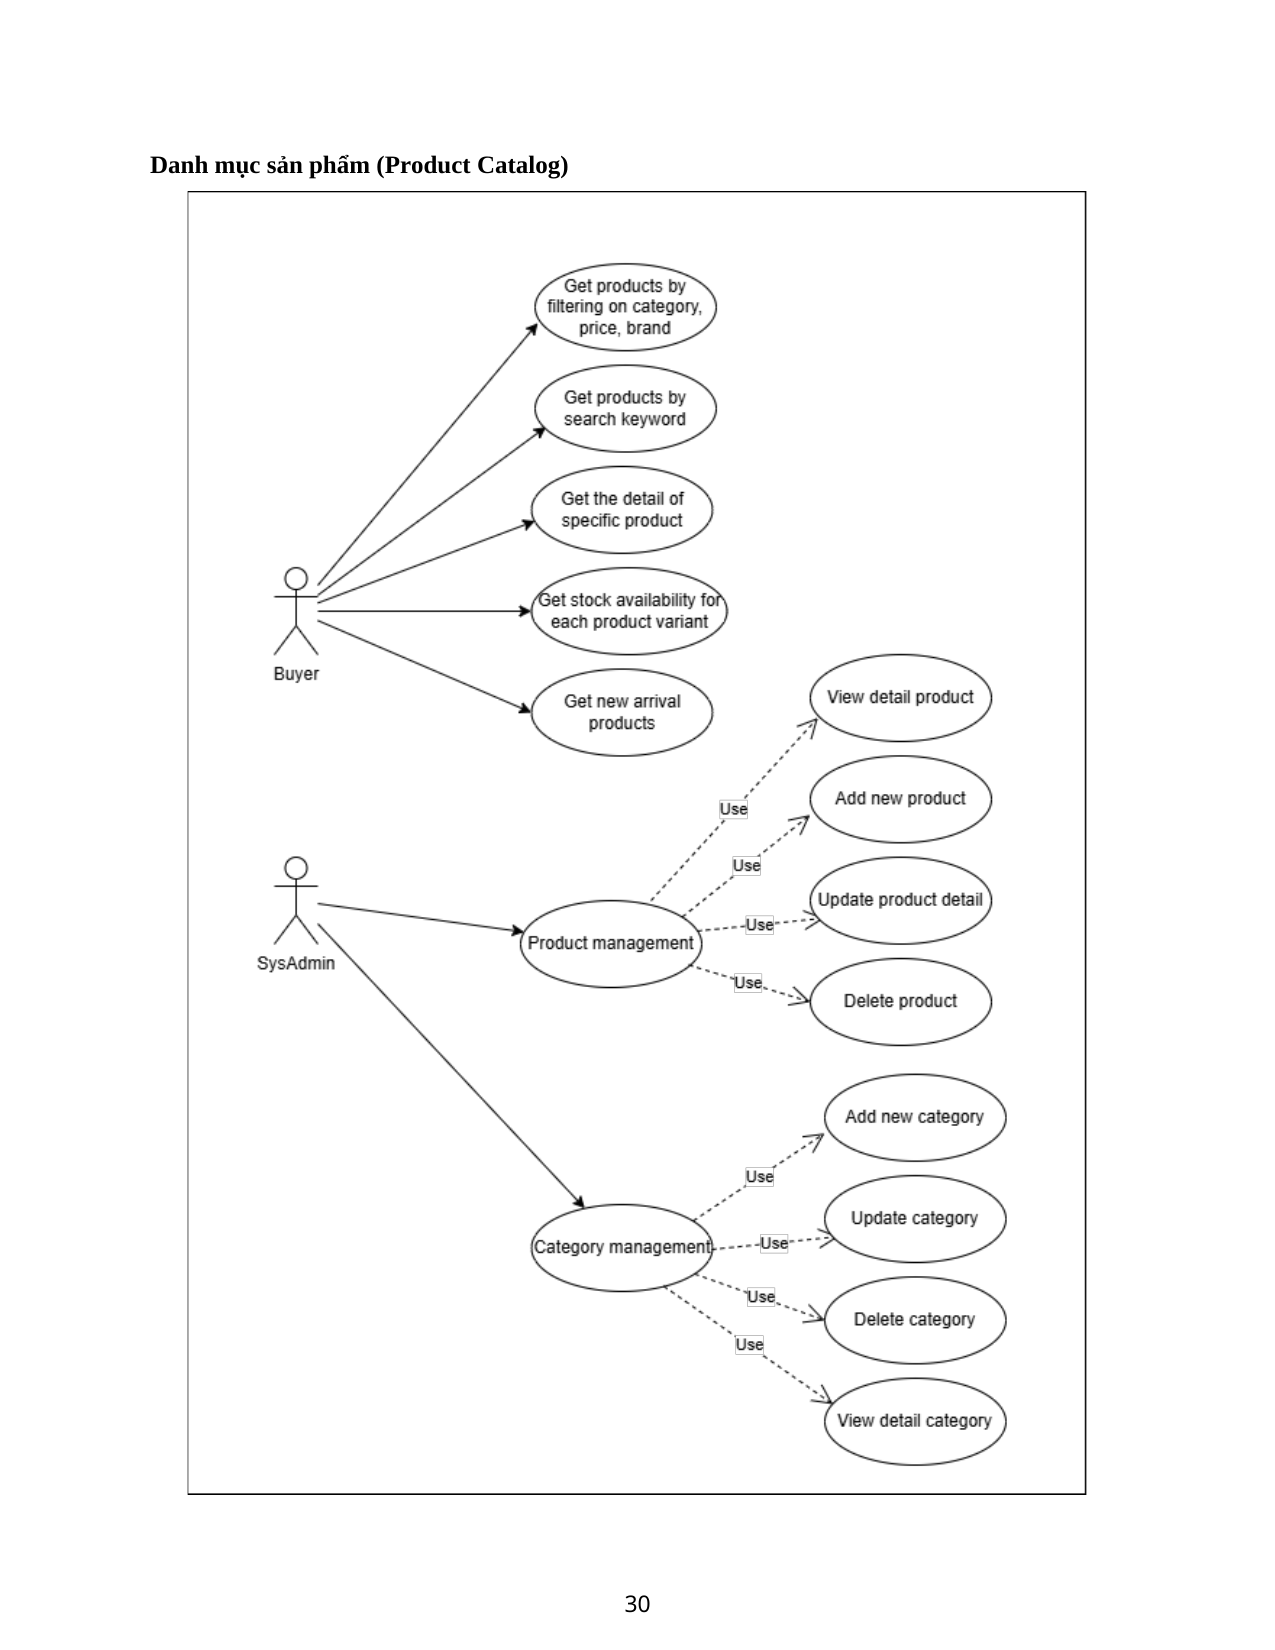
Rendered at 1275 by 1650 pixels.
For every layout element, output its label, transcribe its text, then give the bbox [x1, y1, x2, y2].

picture [187, 191, 1088, 1495]
text Danh mục sản phẩm (Product Catalog) [150, 150, 1125, 179]
